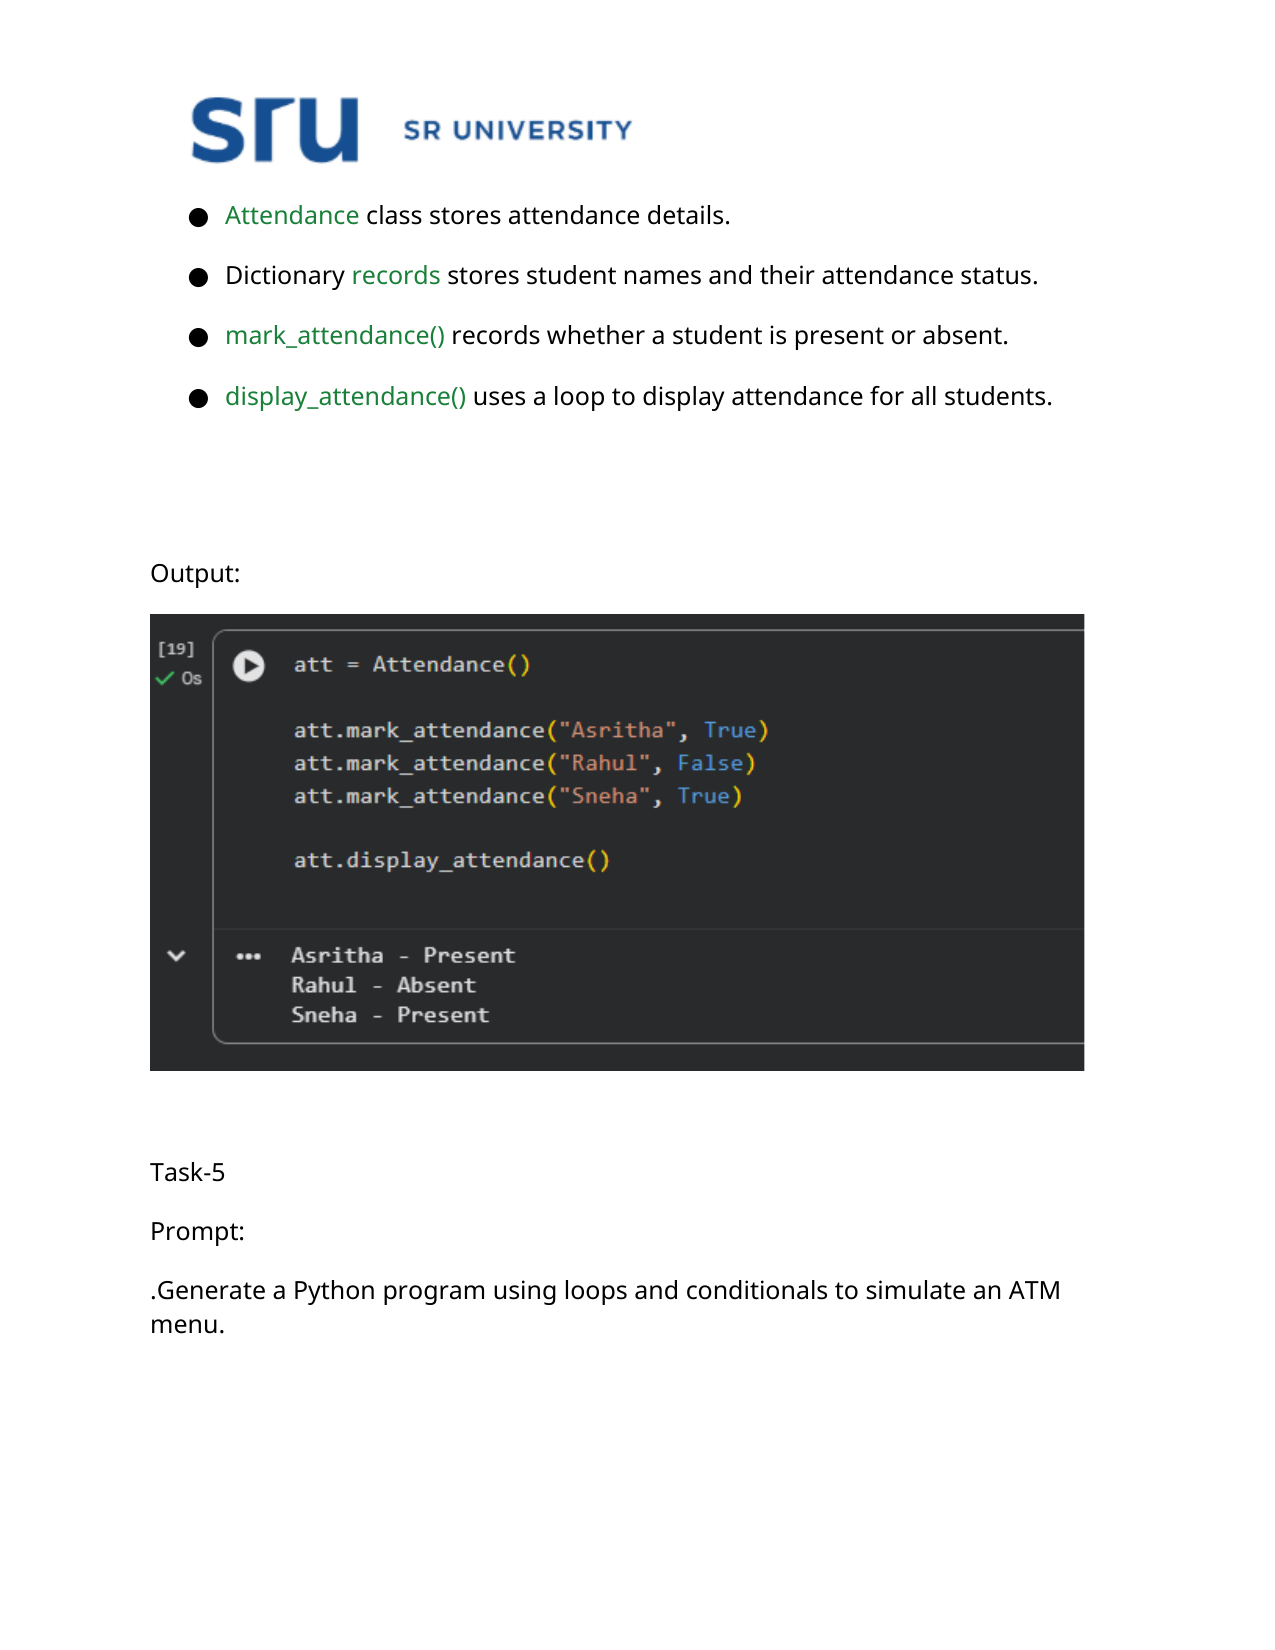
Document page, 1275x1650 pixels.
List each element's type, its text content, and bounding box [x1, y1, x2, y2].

text Task-5 [150, 1155, 1062, 1189]
list Attendance class stores attendance details. [187, 198, 1125, 258]
picture [150, 75, 682, 194]
text .Generate a Python program using loops and conditionals to simulate an ATM menu. [150, 1273, 1062, 1341]
text Prompt: [150, 1214, 1062, 1248]
list display_attendance() uses a loop to display attendance for all students. [187, 378, 1125, 412]
list Dictionary records stores student names and their attendance status. [187, 258, 1125, 318]
text Output: [150, 555, 1062, 589]
list mark_attendance() records whether a student is present or absent. [187, 318, 1125, 378]
picture [150, 614, 1085, 1071]
